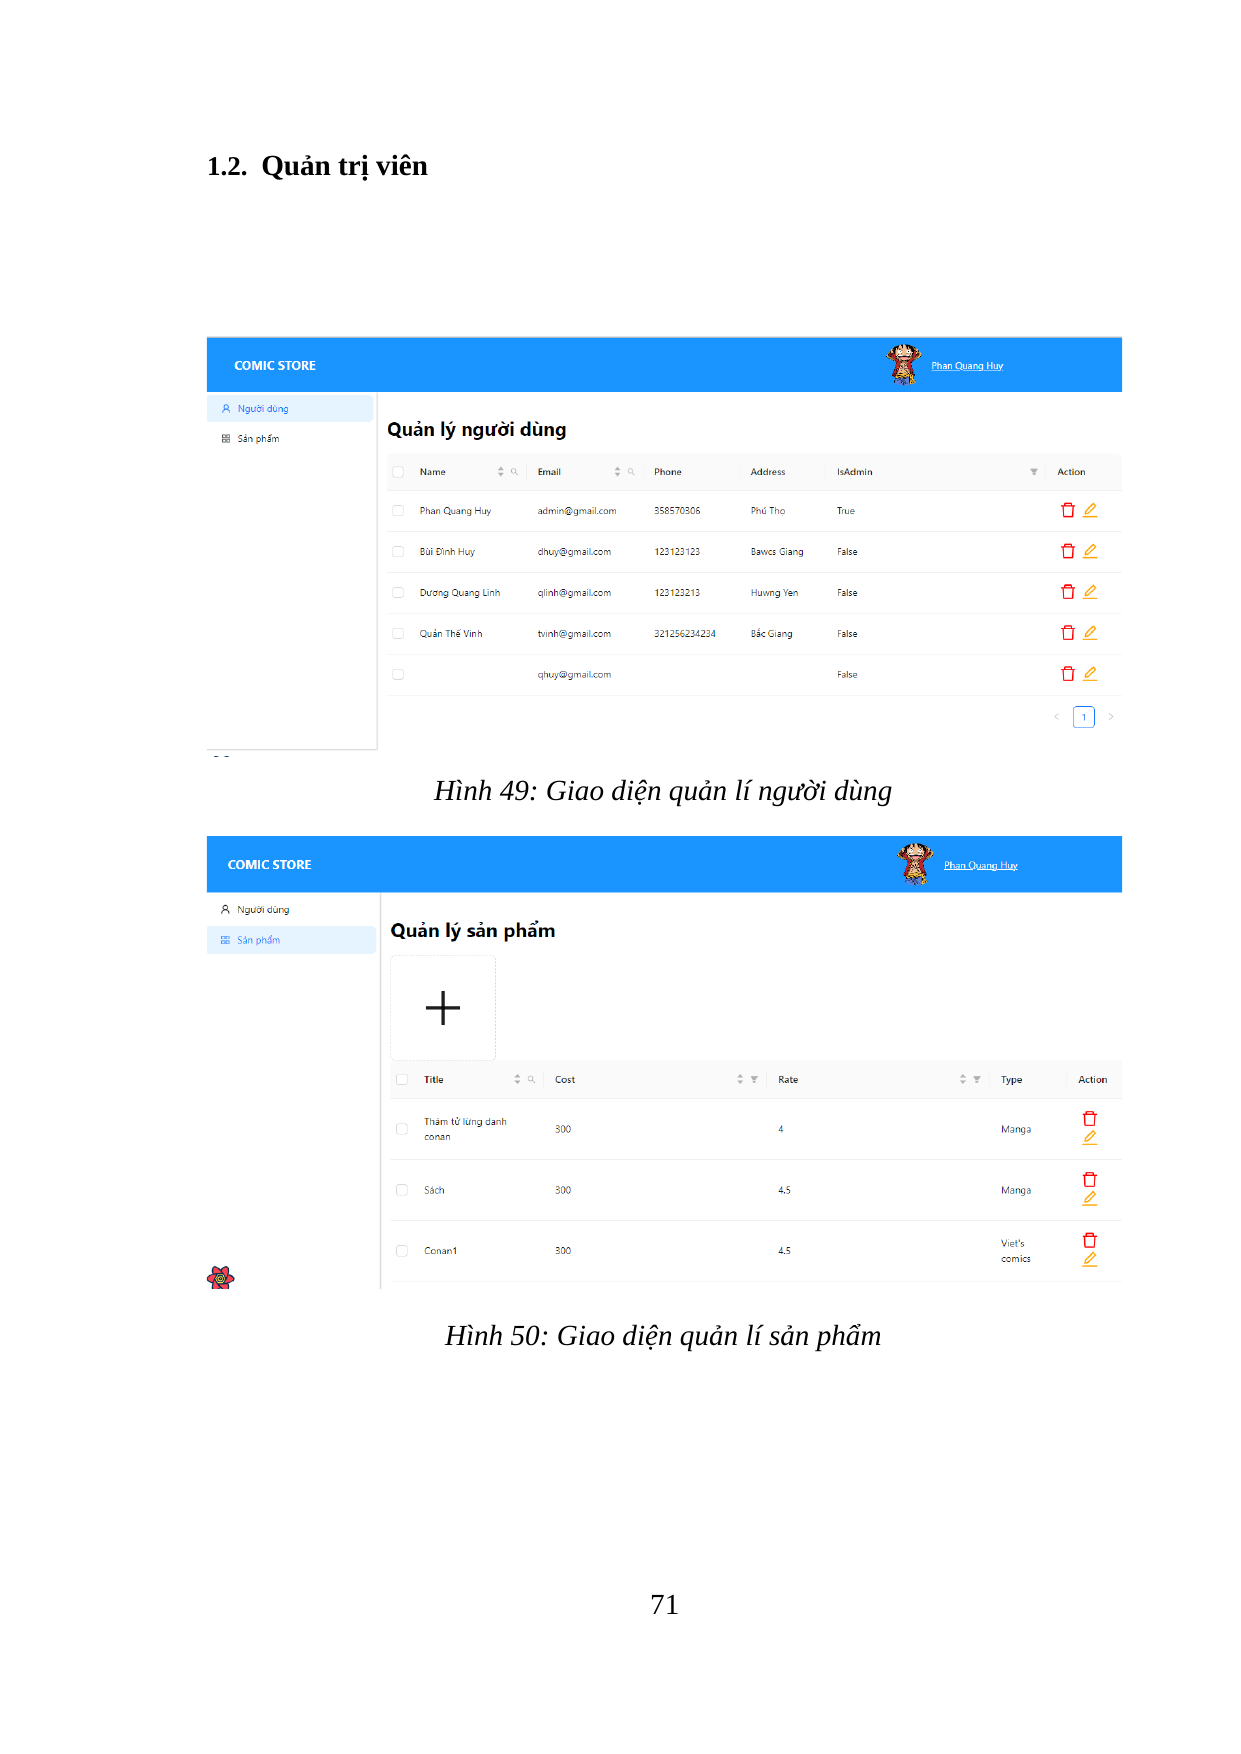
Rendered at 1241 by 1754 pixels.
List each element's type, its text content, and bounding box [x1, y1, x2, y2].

picture [206, 836, 1123, 1289]
picture [206, 336, 1123, 757]
text Hình 50: Giao diện quản lí sản phẩm [207, 1318, 1122, 1352]
subtitle Quản trị viên [207, 148, 1122, 181]
text Hình 49: Giao diện quản lí người dùng [207, 757, 1122, 807]
